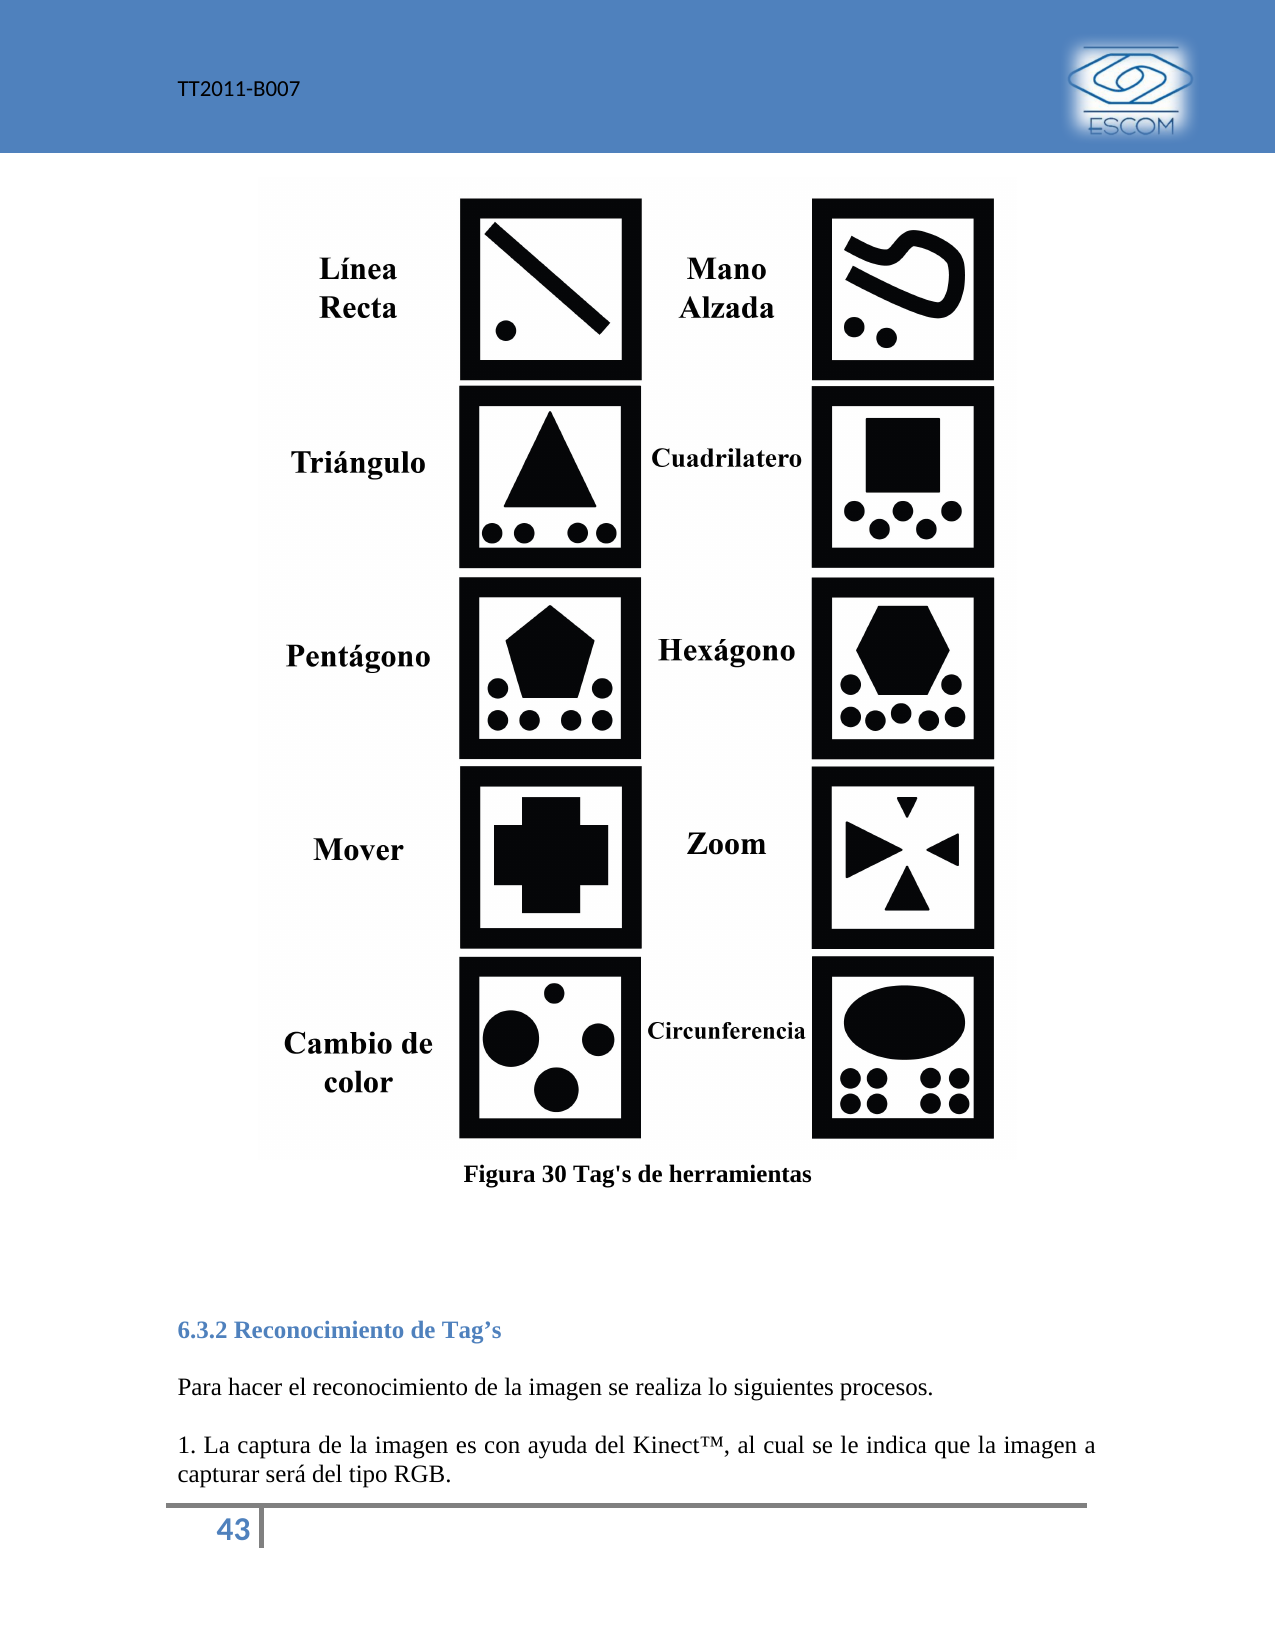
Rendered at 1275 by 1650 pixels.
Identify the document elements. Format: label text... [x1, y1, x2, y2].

text Figura 30 Tag's de herramientas [177, 1159, 1098, 1188]
subtitle 6.3.2 Reconocimiento de Tag’s [177, 1315, 1098, 1344]
text 1. La captura de la imagen es con ayuda del Kinect™, al cual se le indica que la imagen a capturar será del tipo RGB. [177, 1430, 1098, 1487]
picture [258, 177, 1017, 1160]
text Para hacer el reconocimiento de la imagen se realiza lo siguientes procesos. [177, 1372, 1098, 1401]
picture [1082, 55, 1178, 122]
